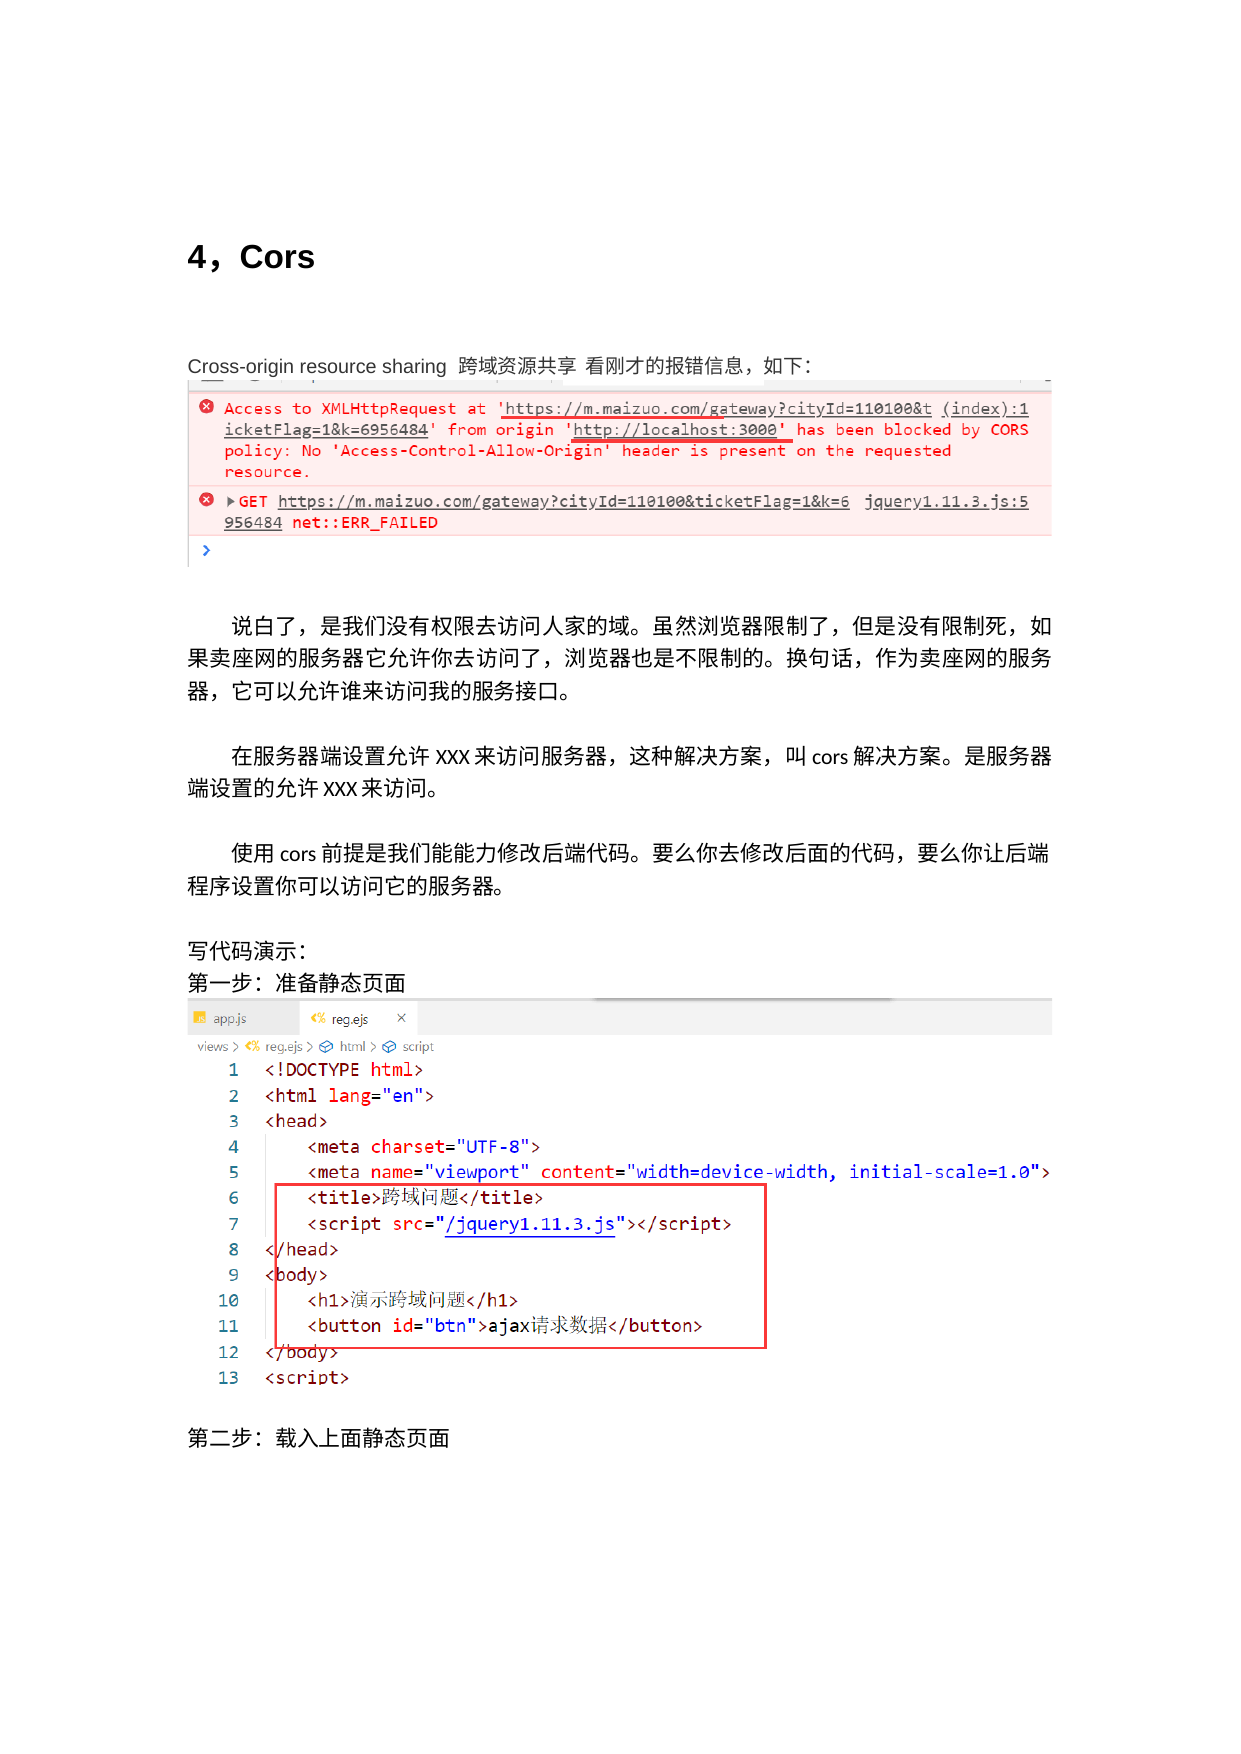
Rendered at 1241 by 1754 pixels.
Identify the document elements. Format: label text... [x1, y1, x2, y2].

text 说白了，是我们没有权限去访问人家的域。虽然浏览器限制了，但是没有限制死，如果卖座网的服务器它允许你去访问了，浏览器也是不限制的。换句话，作为卖座网的服务器，它可以允许谁来访问我的服务接口。 [187, 608, 1053, 706]
text 第一步：准备静态页面 [187, 966, 1053, 998]
text 写代码演示： [187, 933, 1053, 966]
text 在服务器端设置允许XXX来访问服务器，这种解决方案，叫cors解决方案。是服务器端设置的允许XXX来访问。 [187, 738, 1053, 803]
subtitle 4，Cors [187, 222, 1053, 287]
picture [187, 998, 1053, 1385]
text 第二步：载入上面静态页面 [187, 1421, 1053, 1453]
picture [187, 380, 1052, 567]
text 使用cors前提是我们能能力修改后端代码。要么你去修改后面的代码，要么你让后端程序设置你可以访问它的服务器。 [187, 836, 1053, 901]
text Cross-origin resource sharing 跨域资源共享 看刚才的报错信息，如下： [187, 348, 1053, 381]
